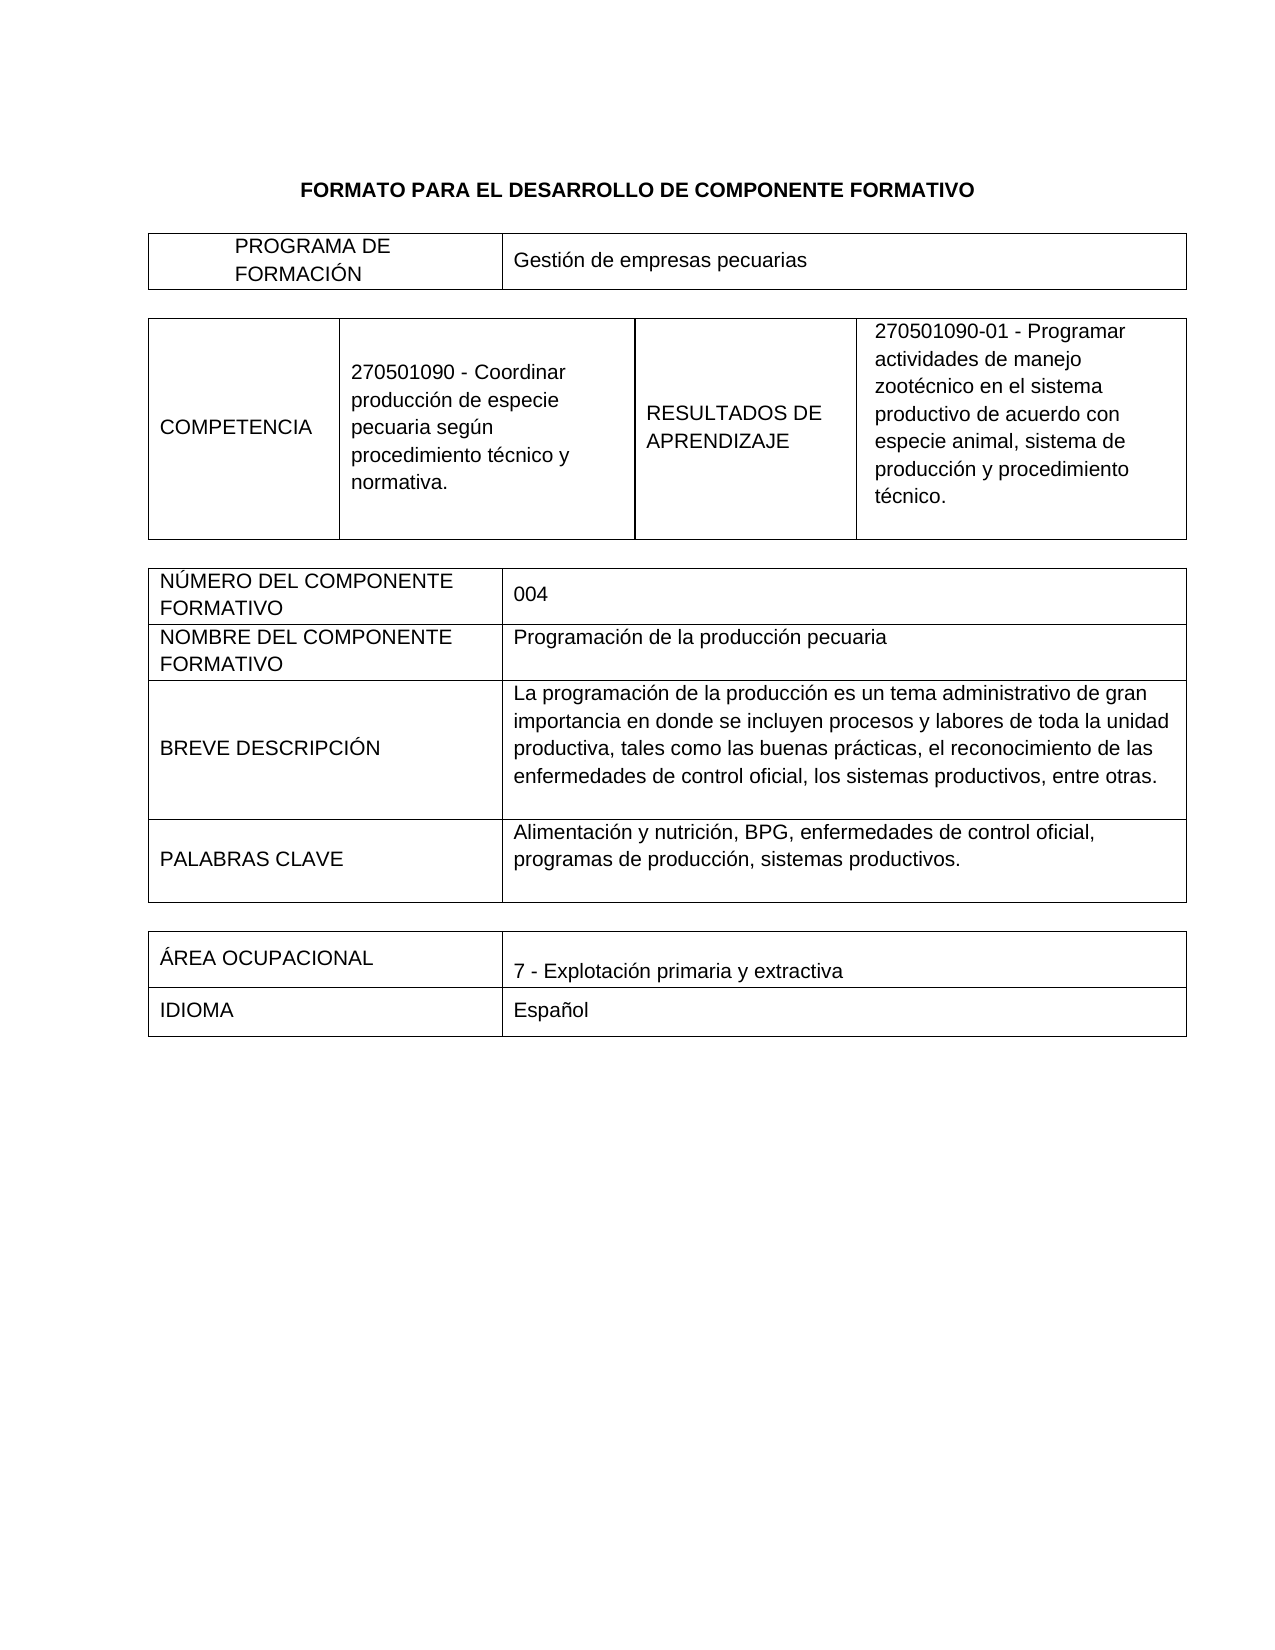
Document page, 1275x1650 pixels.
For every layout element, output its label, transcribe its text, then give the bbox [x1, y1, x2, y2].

table_cell NOMBRE DEL COMPONENTE FORMATIVO [149, 625, 502, 680]
table_header 270501090 - Coordinar producción de especie pecuaria según procedimiento técnico y normativa. [340, 319, 634, 539]
table_cell PALABRAS CLAVE [149, 820, 502, 902]
table_cell Programación de la producción pecuaria [503, 625, 1186, 680]
table_header PROGRAMA DE FORMACIÓN [149, 234, 502, 289]
table_header Gestión de empresas pecuarias [503, 234, 1186, 289]
table_cell IDIOMA [149, 988, 502, 1036]
table_header 004 [503, 569, 1186, 624]
table_cell Alimentación y nutrición, BPG, enfermedades de control oficial, programas de producción, sistemas productivos. [503, 820, 1186, 902]
table_header 7 - Explotación primaria y extractiva [503, 932, 1186, 987]
table_cell La programación de la producción es un tema administrativo de gran importancia en donde se incluyen procesos y labores de toda la unidad productiva, tales como las buenas prácticas, el reconocimiento de las enfermedades de control oficial, los sistemas productivos, entre otras. [503, 681, 1186, 819]
table_header ÁREA OCUPACIONAL [149, 932, 502, 987]
text FORMATO PARA EL DESARROLLO DE COMPONENTE FORMATIVO [148, 178, 1127, 202]
table_header 270501090-01 - Programar actividades de manejo zootécnico en el sistema productivo de acuerdo con especie animal, sistema de producción y procedimiento técnico. [857, 319, 1186, 539]
table_header NÚMERO DEL COMPONENTE FORMATIVO [149, 569, 502, 624]
table_cell Español [503, 988, 1186, 1036]
table_header RESULTADOS DE APRENDIZAJE [636, 319, 856, 539]
table_header COMPETENCIA [149, 319, 339, 539]
table_cell BREVE DESCRIPCIÓN [149, 681, 502, 819]
